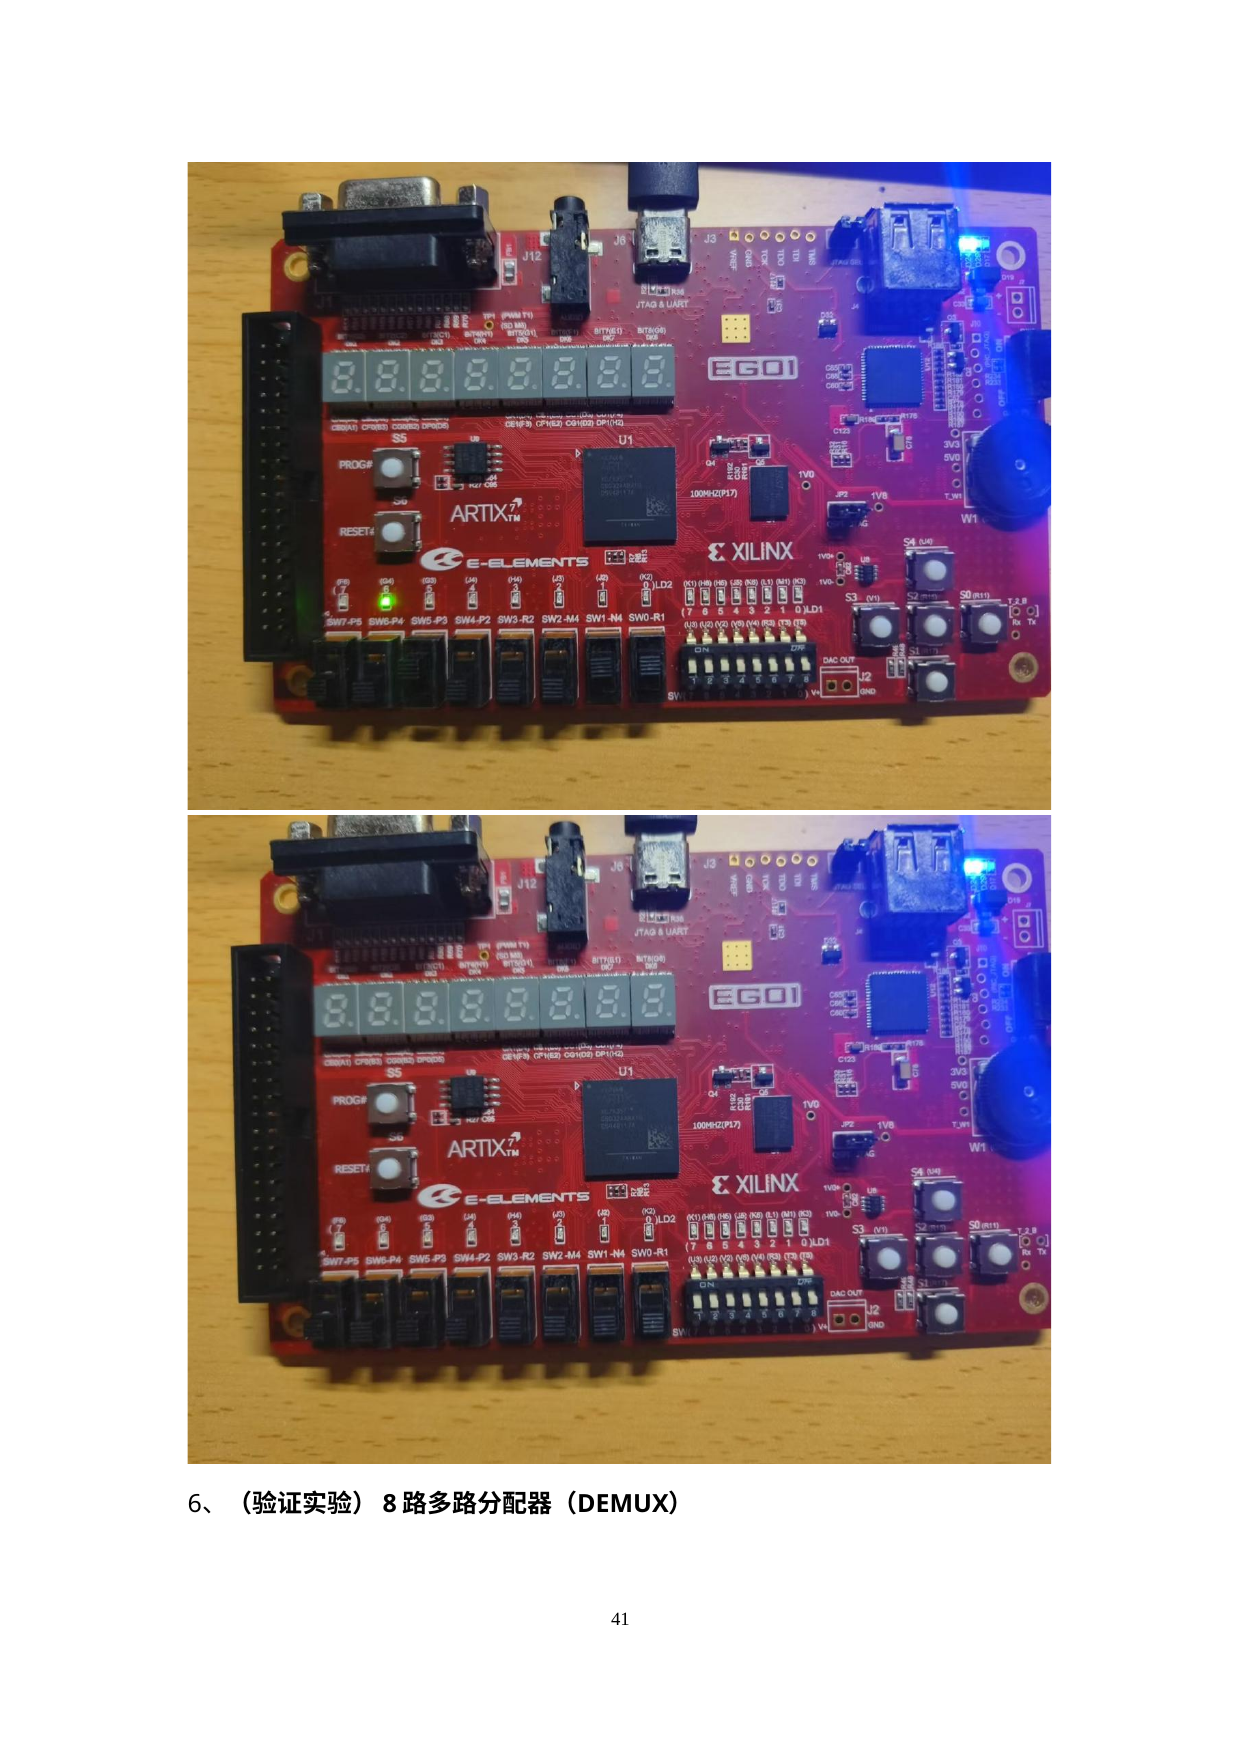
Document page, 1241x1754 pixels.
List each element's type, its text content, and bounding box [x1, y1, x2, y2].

picture [187, 162, 1052, 810]
list （验证实验） 8路多路分配器（DEMUX） [187, 1469, 1053, 1534]
picture [187, 815, 1052, 1464]
